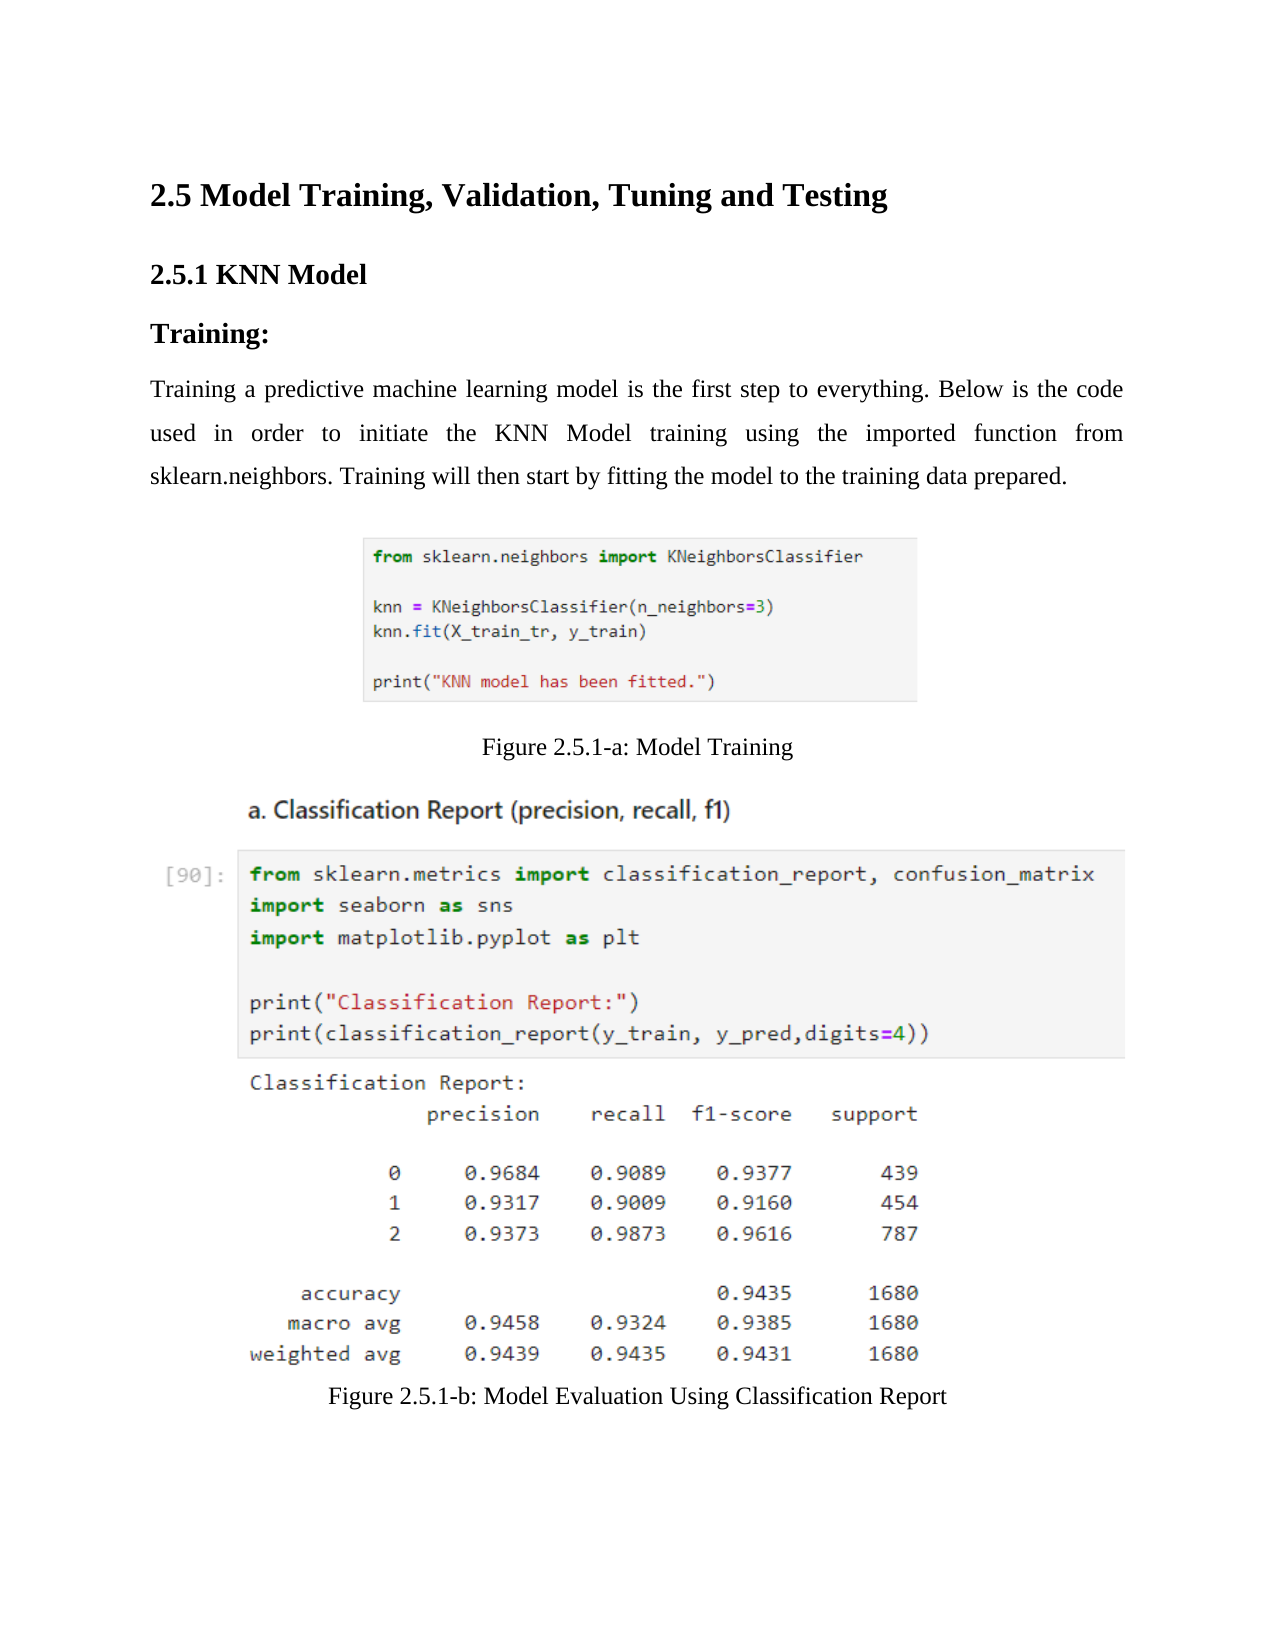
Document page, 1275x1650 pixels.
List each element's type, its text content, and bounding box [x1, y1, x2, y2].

text Figure 2.5.1-a: Model Training [150, 732, 1125, 761]
picture [357, 528, 918, 707]
text Training: [150, 316, 1125, 349]
text 2.5 Model Training, Validation, Tuning and Testing [150, 175, 1125, 213]
text Figure 2.5.1-b: Model Evaluation Using Classification Report [150, 1382, 1125, 1410]
picture [150, 785, 1125, 1382]
text 2.5.1 KNN Model [150, 257, 1125, 291]
text Training a predictive machine learning model is the first step to everything. Below is the code used in order to initiate the KNN Model training using the imported function from sklearn.neighbors. Training will then start by fitting the model to the training data prepared. [150, 374, 1125, 489]
